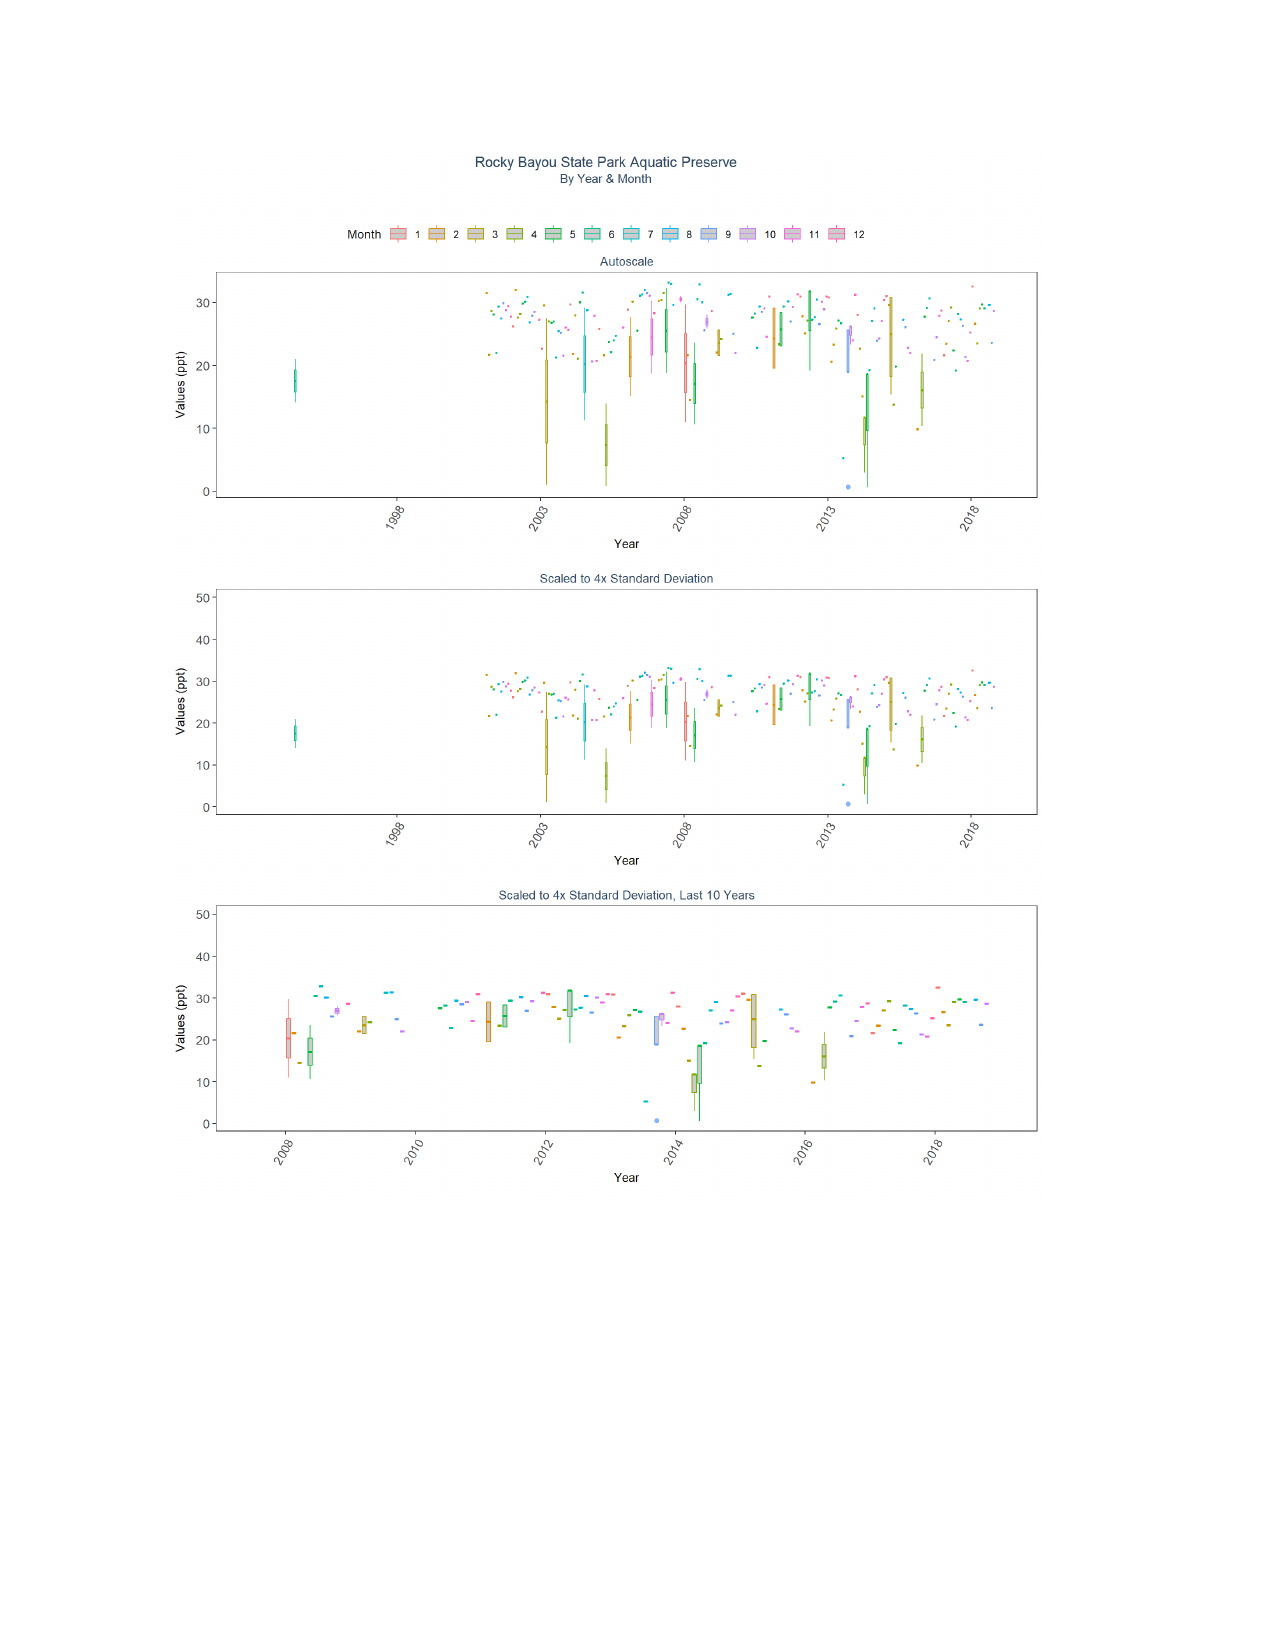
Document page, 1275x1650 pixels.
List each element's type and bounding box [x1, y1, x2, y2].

picture [168, 150, 1044, 1200]
